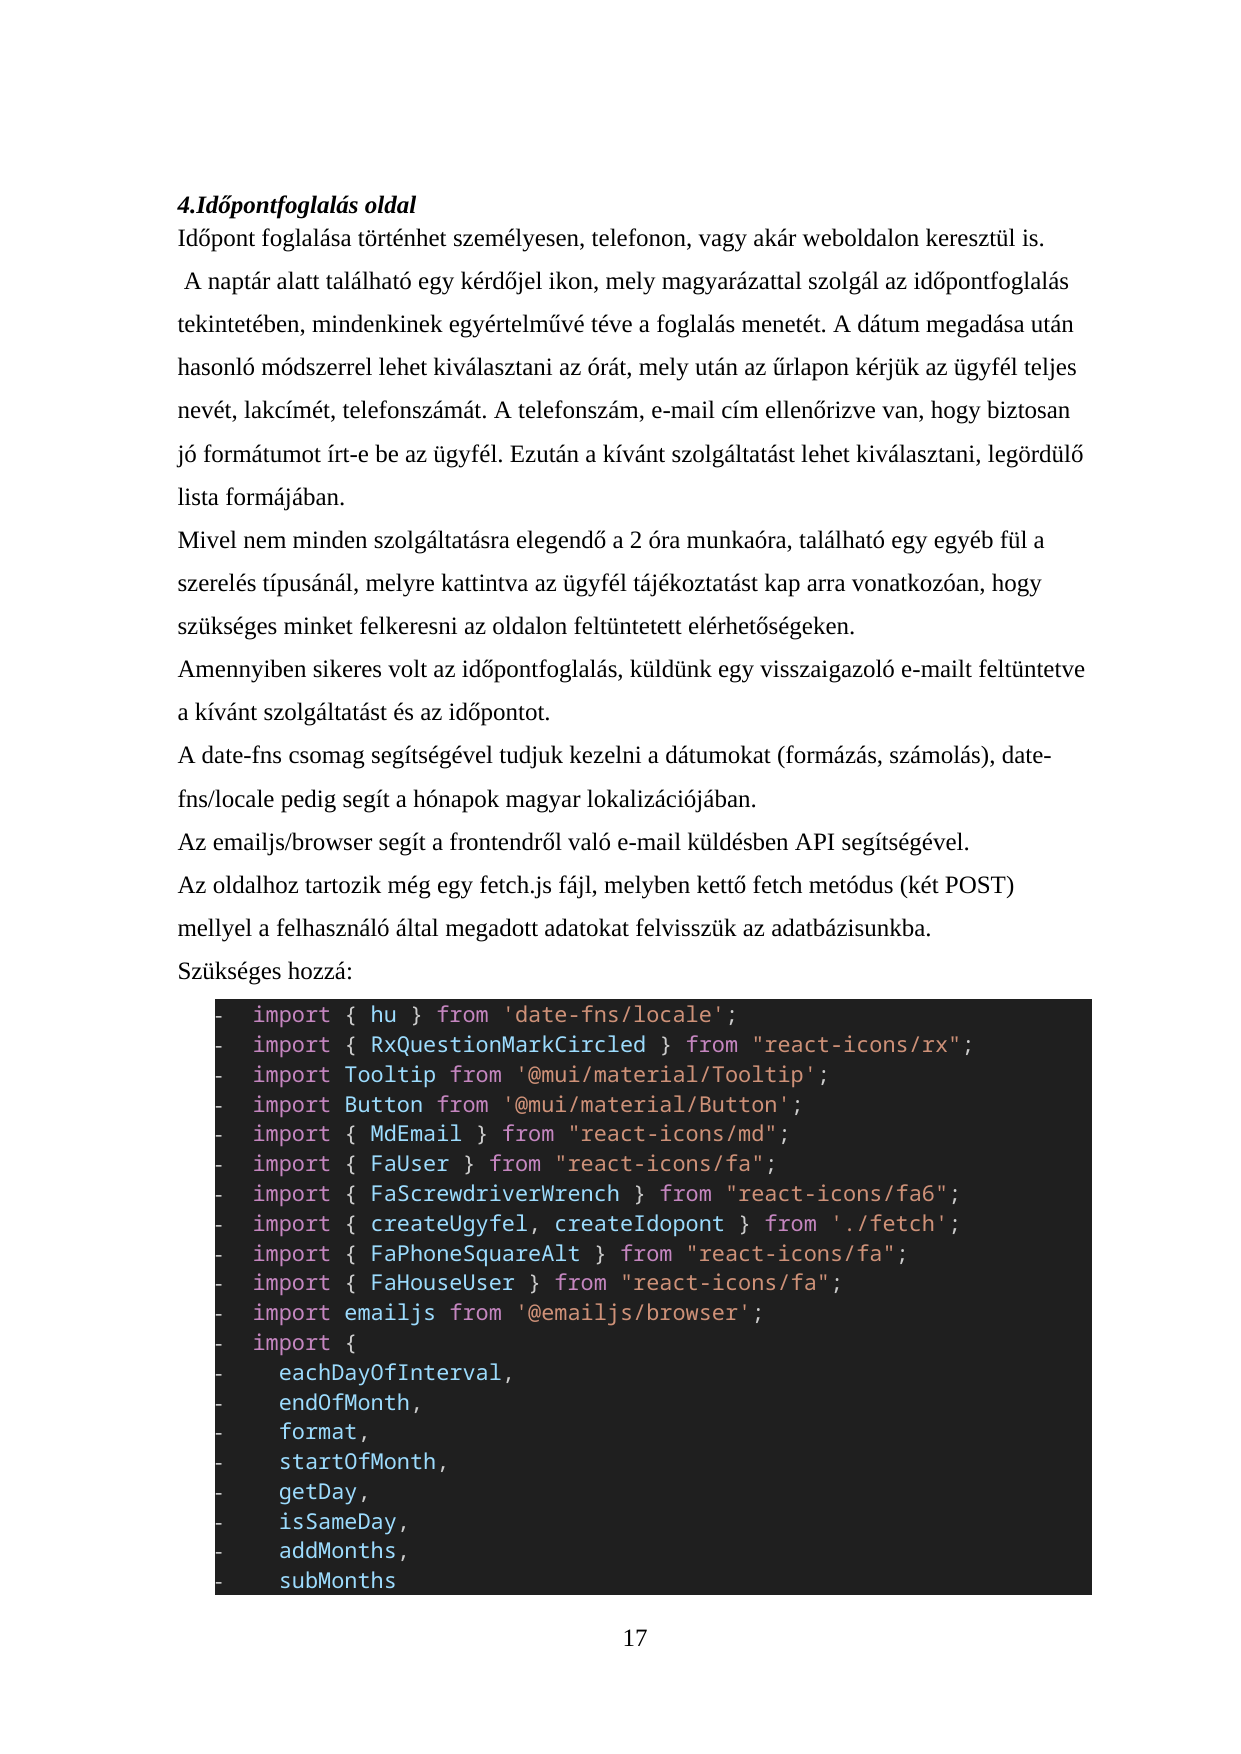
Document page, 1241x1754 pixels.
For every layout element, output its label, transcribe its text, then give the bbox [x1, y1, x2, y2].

list endOfMonth, [215, 1387, 1092, 1416]
list import { [215, 1327, 1092, 1357]
text Mivel nem minden szolgáltatásra elegendő a 2 óra munkaóra, található egy egyéb fül a szerelés típusánál, melyre kattintva az ügyfél tájékoztatást kap arra vonatkozóan, hogy szükséges minket felkeresni az oldalon feltüntetett elérhetőségeken. [177, 525, 1092, 640]
list subMonths [215, 1565, 1092, 1595]
list import { createUgyfel, createIdopont } from './fetch'; [215, 1208, 1092, 1238]
list import { hu } from 'date-fns/locale'; [215, 999, 1092, 1029]
text Az oldalhoz tartozik még egy fetch.js fájl, melyben kettő fetch metódus (két POST) mellyel a felhasználó által megadott adatokat felvisszük az adatbázisunkba. [177, 870, 1092, 942]
list import Button from '@mui/material/Button'; [215, 1089, 1092, 1118]
list import { FaHouseUser } from "react-icons/fa"; [215, 1267, 1092, 1297]
text Amennyiben sikeres volt az időpontfoglalás, küldünk egy visszaigazoló e-mailt feltüntetve a kívánt szolgáltatást és az időpontot. [177, 654, 1092, 726]
text Időpont foglalása történhet személyesen, telefonon, vagy akár weboldalon keresztül is. [177, 223, 1092, 252]
subtitle 4.Időpontfoglalás oldal [177, 190, 1092, 219]
list import { FaUser } from "react-icons/fa"; [215, 1148, 1092, 1178]
list eachDayOfInterval, [215, 1357, 1092, 1387]
list import { FaScrewdriverWrench } from "react-icons/fa6"; [215, 1178, 1092, 1208]
list import { FaPhoneSquareAlt } from "react-icons/fa"; [215, 1238, 1092, 1267]
list format, [215, 1416, 1092, 1446]
list isSameDay, [215, 1506, 1092, 1536]
list import { RxQuestionMarkCircled } from "react-icons/rx"; [215, 1029, 1092, 1059]
text A naptár alatt található egy kérdőjel ikon, mely magyarázattal szolgál az időpontfoglalás tekintetében, mindenkinek egyértelművé téve a foglalás menetét. A dátum megadása után hasonló módszerrel lehet kiválasztani az órát, mely után az űrlapon kérjük az ügyfél teljes nevét, lakcímét, telefonszámát. A telefonszám, e-mail cím ellenőrizve van, hogy biztosan jó formátumot írt-e be az ügyfél. Ezután a kívánt szolgáltatást lehet kiválasztani, legördülő lista formájában. [177, 266, 1092, 511]
text Az emailjs/browser segít a frontendről való e-mail küldésben API segítségével. [177, 827, 1092, 856]
list import { MdEmail } from "react-icons/md"; [215, 1118, 1092, 1148]
list getDay, [215, 1476, 1092, 1506]
text A date-fns csomag segítségével tudjuk kezelni a dátumokat (formázás, számolás), date-fns/locale pedig segít a hónapok magyar lokalizációjában. [177, 741, 1092, 812]
list addMonths, [215, 1536, 1092, 1565]
text Szükséges hozzá: [177, 956, 1092, 985]
list startOfMonth, [215, 1446, 1092, 1476]
list import Tooltip from '@mui/material/Tooltip'; [215, 1059, 1092, 1089]
list import emailjs from '@emailjs/browser'; [215, 1297, 1092, 1327]
